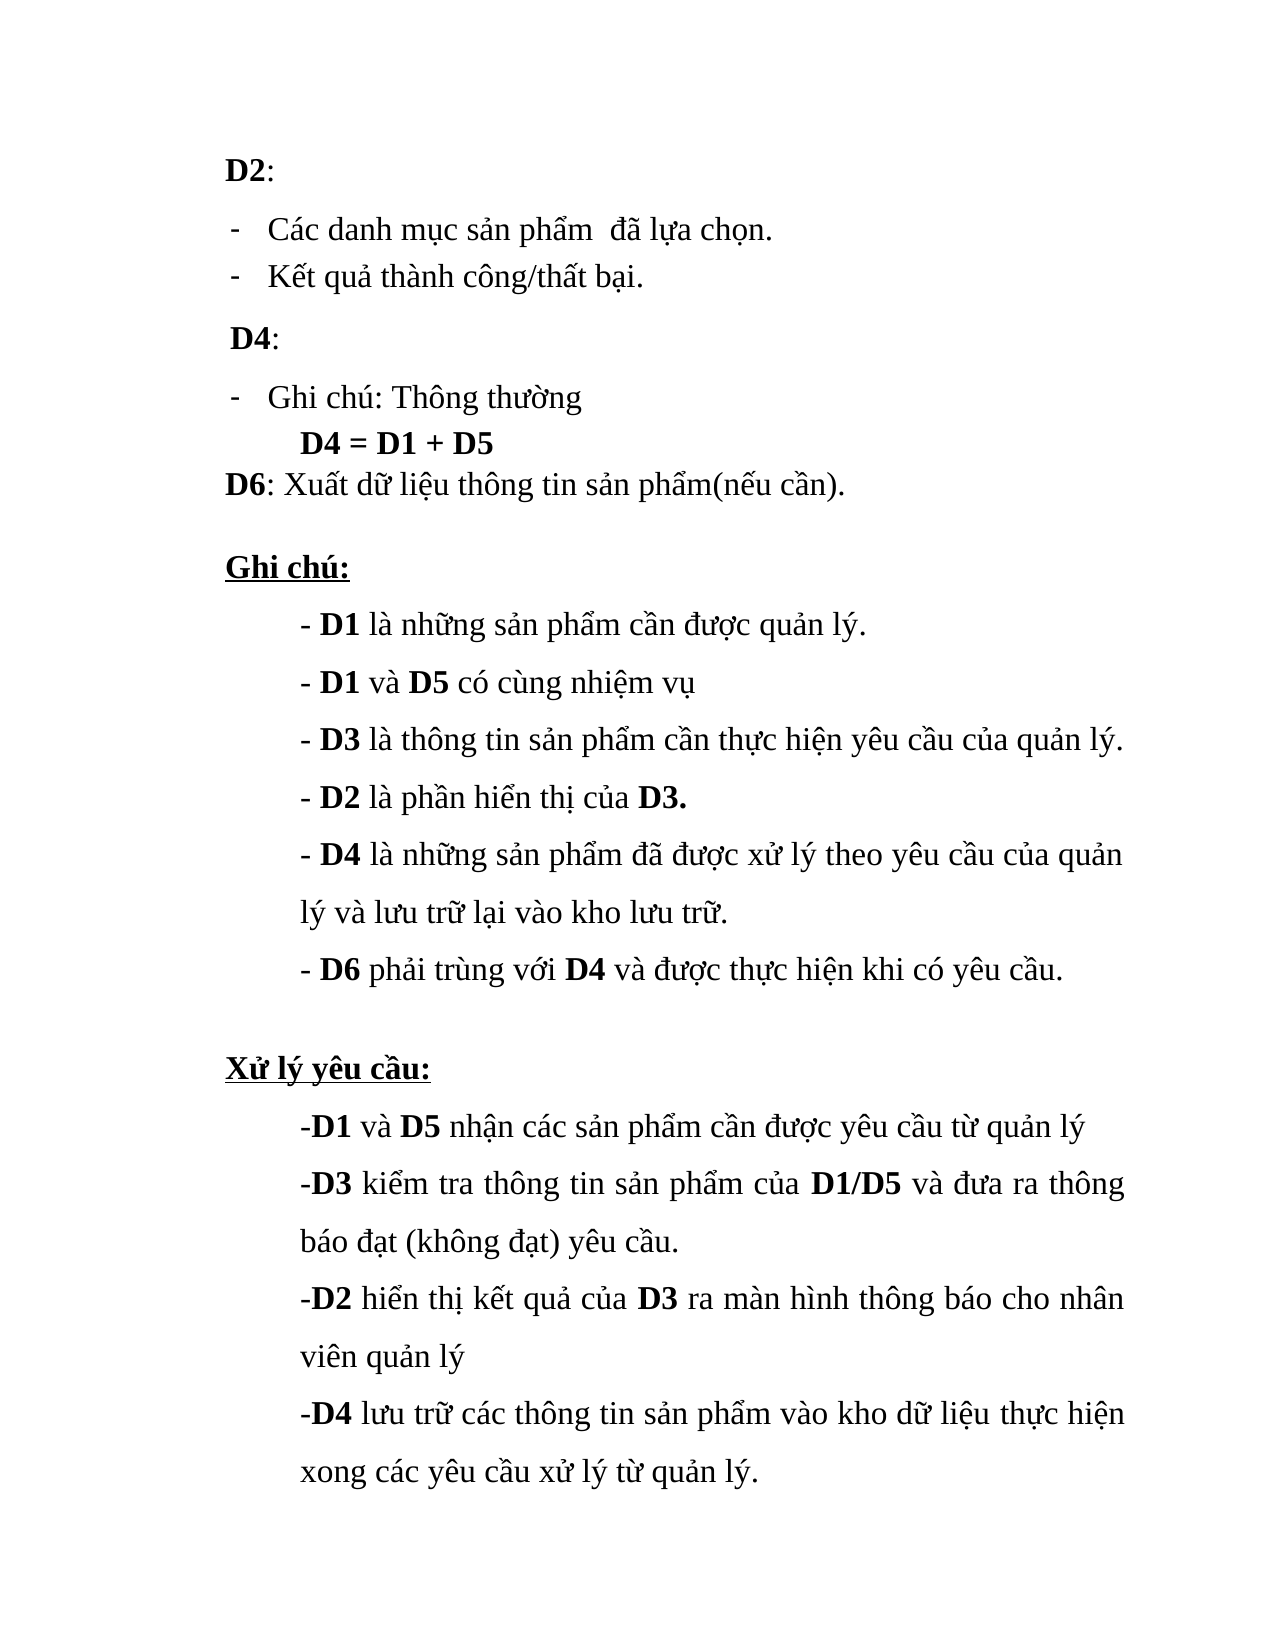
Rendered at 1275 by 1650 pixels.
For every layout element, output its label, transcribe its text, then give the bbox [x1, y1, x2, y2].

text D2: [225, 150, 1125, 188]
text - D2 là phần hiển thị của D3. [225, 777, 1125, 815]
list Kết quả thành công/thất bại. [230, 255, 1125, 296]
text -D2 hiển thị kết quả của D3 ra màn hình thông báo cho nhân viên quản lý [300, 1278, 1125, 1374]
text Ghi chú: [225, 547, 1125, 585]
text - D1 và D5 có cùng nhiệm vụ [225, 662, 1125, 700]
text - D6 phải trùng với D4 và được thực hiện khi có yêu cầu. [225, 949, 1125, 988]
text -D4 lưu trữ các thông tin sản phẩm vào kho dữ liệu thực hiện xong các yêu cầu xử lý từ quản lý. [300, 1393, 1125, 1489]
text -D3 kiểm tra thông tin sản phẩm của D1/D5 và đưa ra thông báo đạt (không đạt) yêu cầu. [300, 1163, 1125, 1259]
text - D3 là thông tin sản phẩm cần thực hiện yêu cầu của quản lý. [225, 719, 1125, 758]
text D4: [230, 318, 1125, 357]
text - D1 là những sản phẩm cần được quản lý. [225, 604, 1125, 643]
list Các danh mục sản phẩm đã lựa chọn. [230, 208, 1125, 249]
text - D4 là những sản phẩm đã được xử lý theo yêu cầu của quản lý và lưu trữ lại vào kho lưu trữ. [300, 834, 1125, 930]
text D4 = D1 + D5 [267, 423, 1125, 461]
text D6: Xuất dữ liệu thông tin sản phẩm(nếu cần). [225, 464, 1125, 503]
list Ghi chú: Thông thường [230, 376, 1125, 417]
text -D1 và D5 nhận các sản phẩm cần được yêu cầu từ quản lý [150, 1106, 1125, 1144]
text Xử lý yêu cầu: [225, 1048, 1125, 1087]
